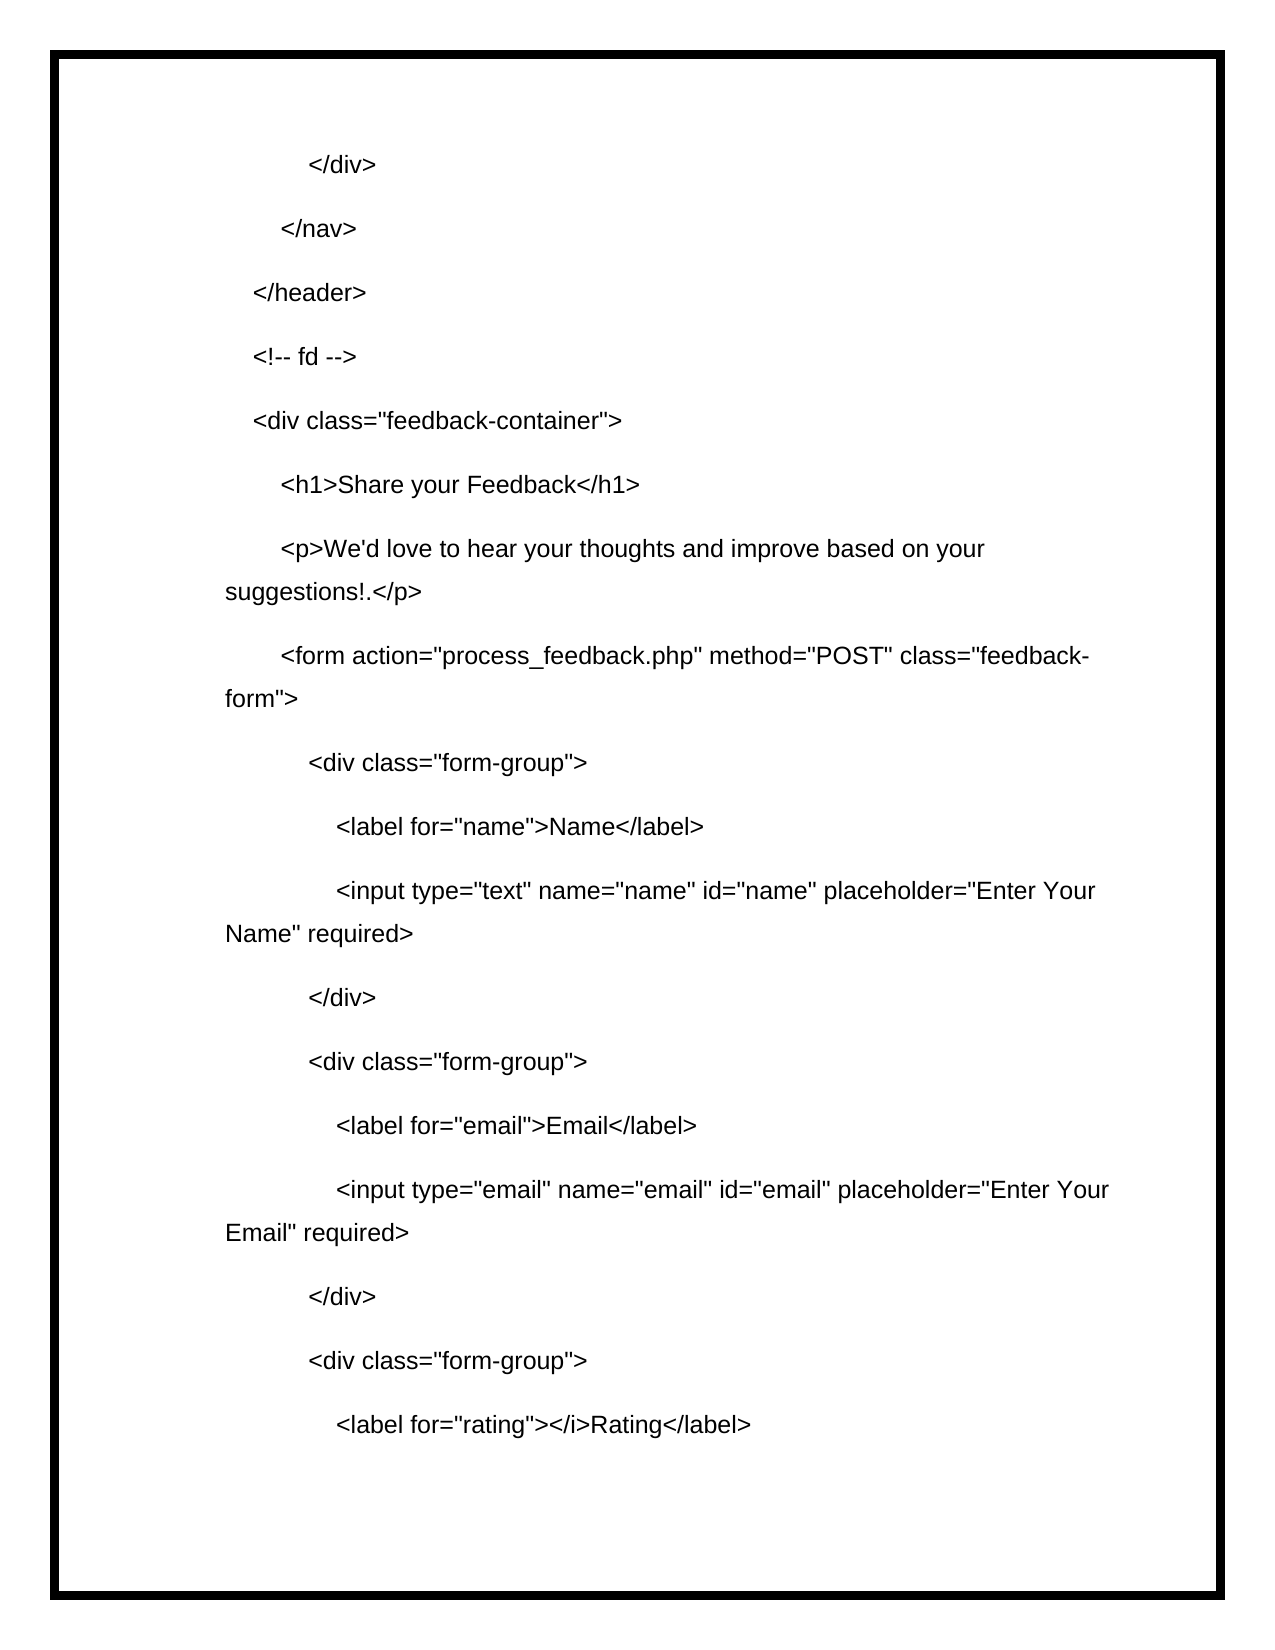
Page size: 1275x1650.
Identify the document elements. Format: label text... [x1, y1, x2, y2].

text <!-- fd --> [225, 342, 1125, 371]
text <input type="text" name="name" id="name" placeholder="Enter Your Name" required> [225, 876, 1125, 948]
text <label for="rating"></i>Rating</label> [225, 1410, 1125, 1438]
text <input type="email" name="email" id="email" placeholder="Enter Your Email" required> [225, 1175, 1125, 1247]
text <div class="form-group"> [225, 1047, 1125, 1076]
text </div> [225, 983, 1125, 1012]
text <div class="form-group"> [225, 748, 1125, 777]
text </header> [225, 278, 1125, 307]
text <div class="form-group"> [225, 1346, 1125, 1374]
text <h1>Share your Feedback</h1> [225, 470, 1125, 498]
text </nav> [225, 214, 1125, 243]
text <label for="email">Email</label> [225, 1111, 1125, 1139]
text <div class="feedback-container"> [225, 406, 1125, 434]
text <p>We'd love to hear your thoughts and improve based on your suggestions!.</p> [225, 534, 1125, 606]
text </div> [225, 150, 1125, 179]
text </div> [225, 1282, 1125, 1311]
text <label for="name">Name</label> [225, 812, 1125, 841]
text <form action="process_feedback.php" method="POST" class="feedback-form"> [225, 641, 1125, 713]
